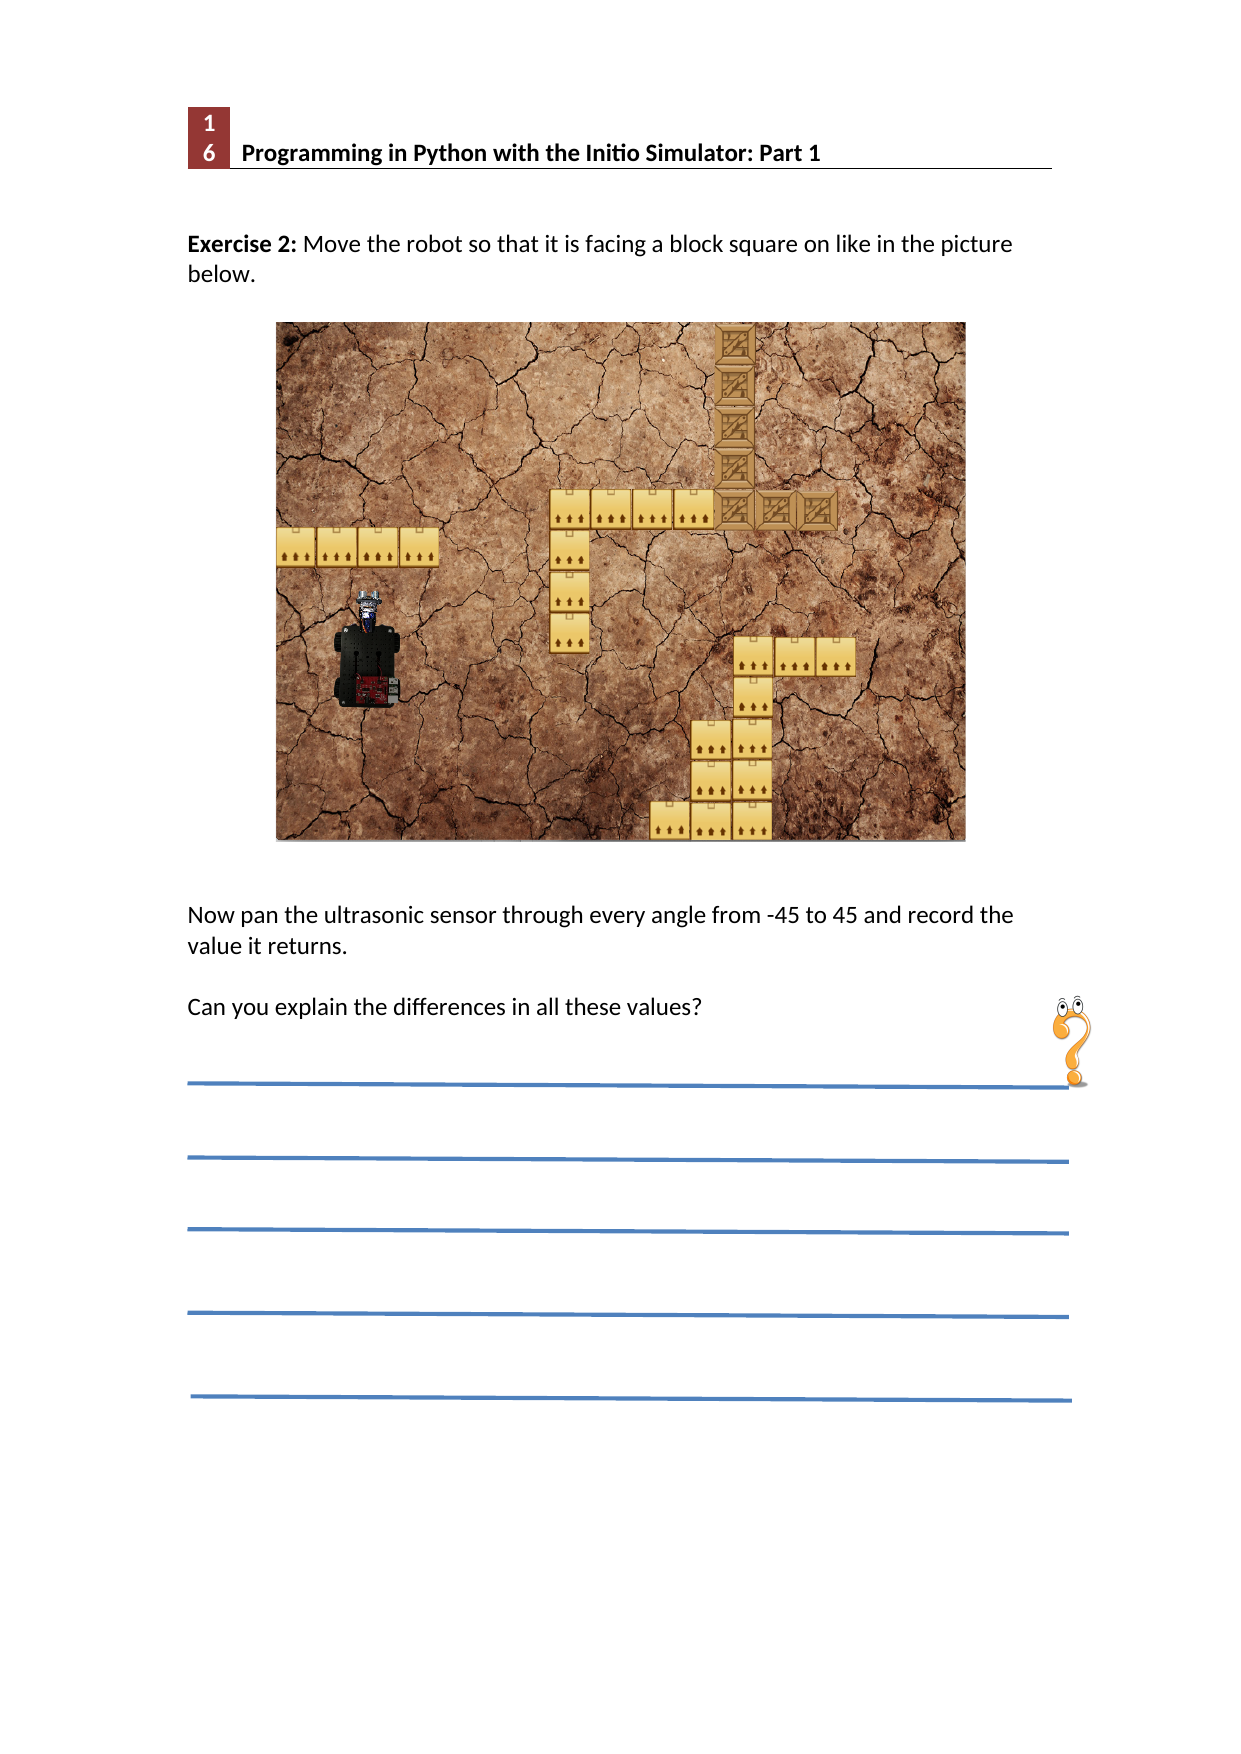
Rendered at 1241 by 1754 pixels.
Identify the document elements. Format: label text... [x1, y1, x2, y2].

picture [275, 322, 966, 842]
text Exercise 2: Move the robot so that it is facing a block square on like in the picture below. [187, 228, 1053, 289]
text Now pan the ultrasonic sensor through every angle from -45 to 45 and record the value it returns. [187, 899, 1053, 961]
text Can you explain the differences in all these values? [187, 991, 1053, 1022]
picture [1050, 992, 1099, 1091]
